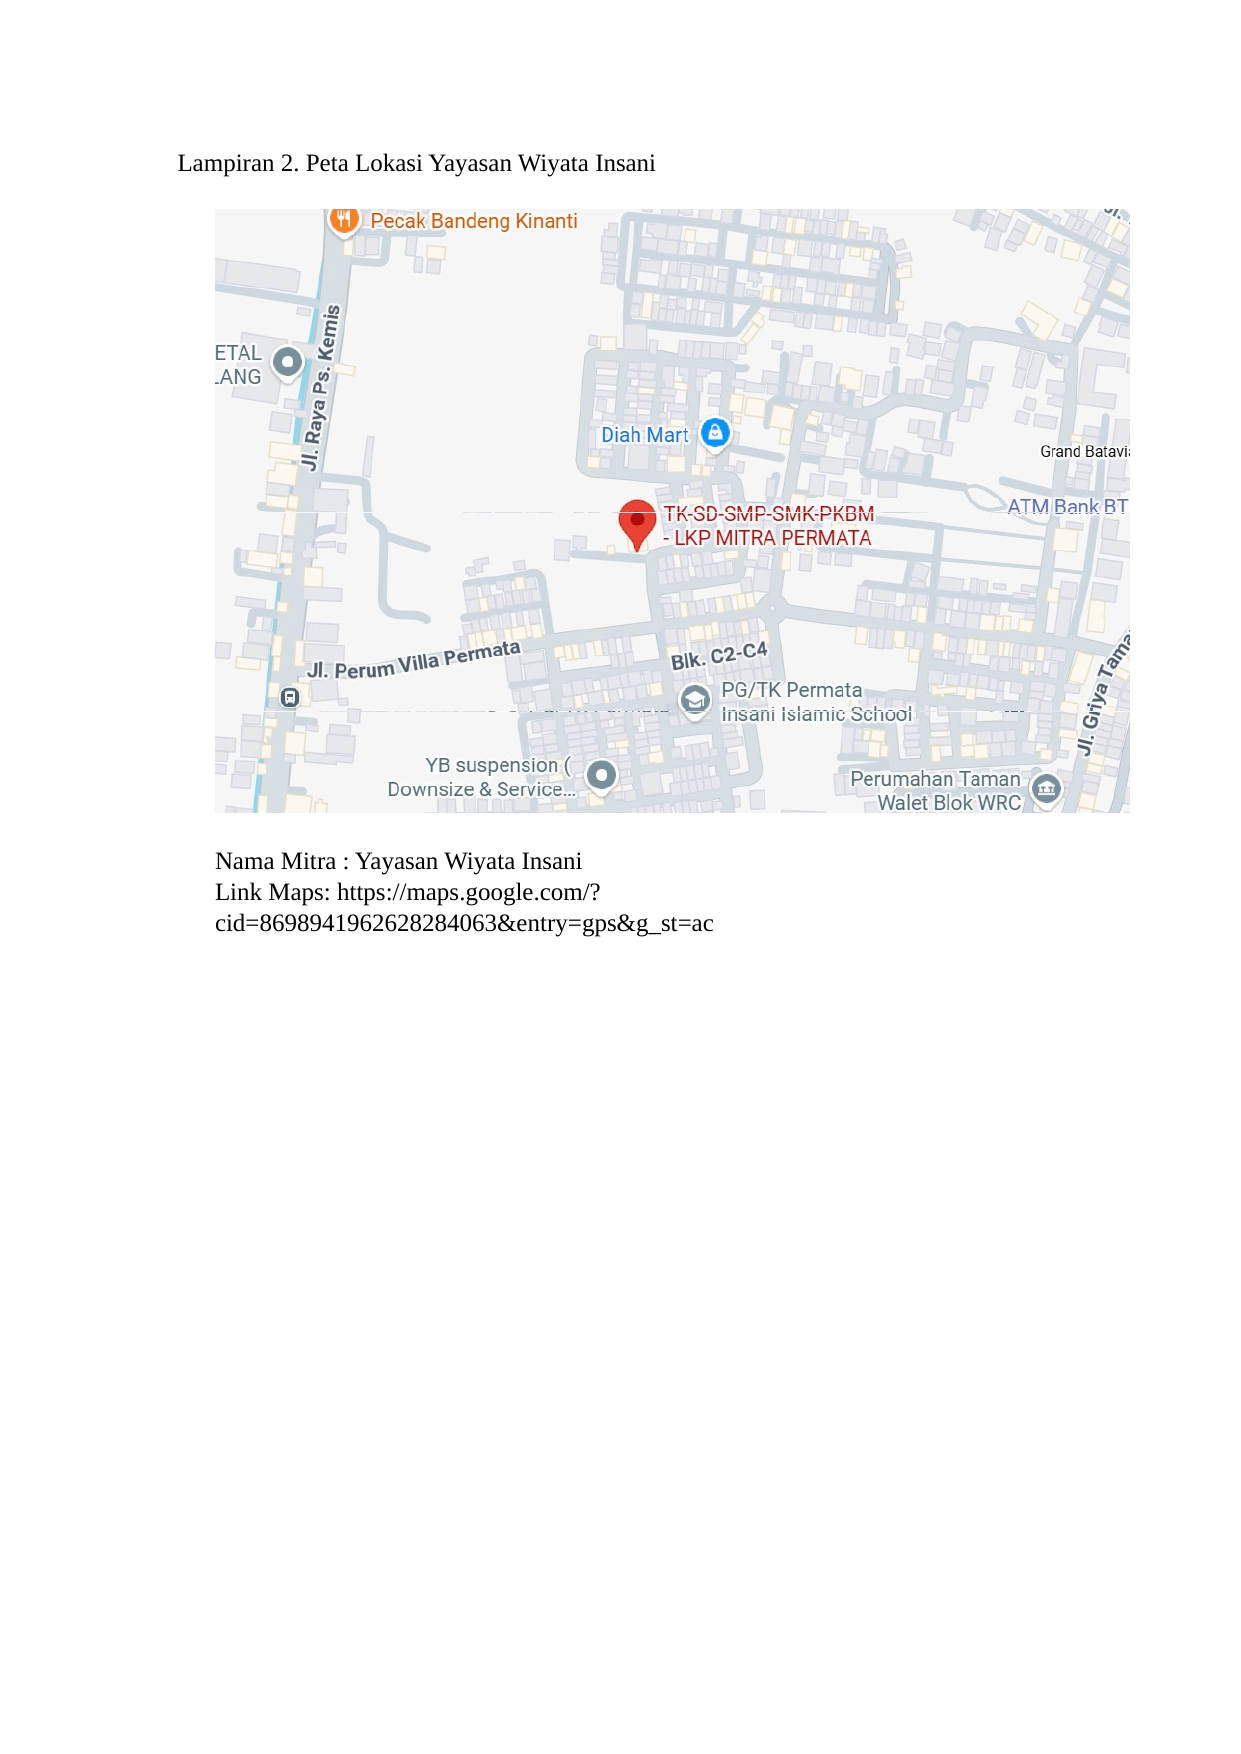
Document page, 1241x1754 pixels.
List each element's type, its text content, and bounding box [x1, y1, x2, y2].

text Nama Mitra : Yayasan Wiyata Insani [215, 846, 1092, 874]
text Lampiran 2. Peta Lokasi Yayasan Wiyata Insani [177, 148, 1092, 176]
picture [214, 209, 1130, 813]
text Link Maps: https://maps.google.com/?cid=8698941962628284063&entry=gps&g_st=ac [215, 877, 1092, 937]
